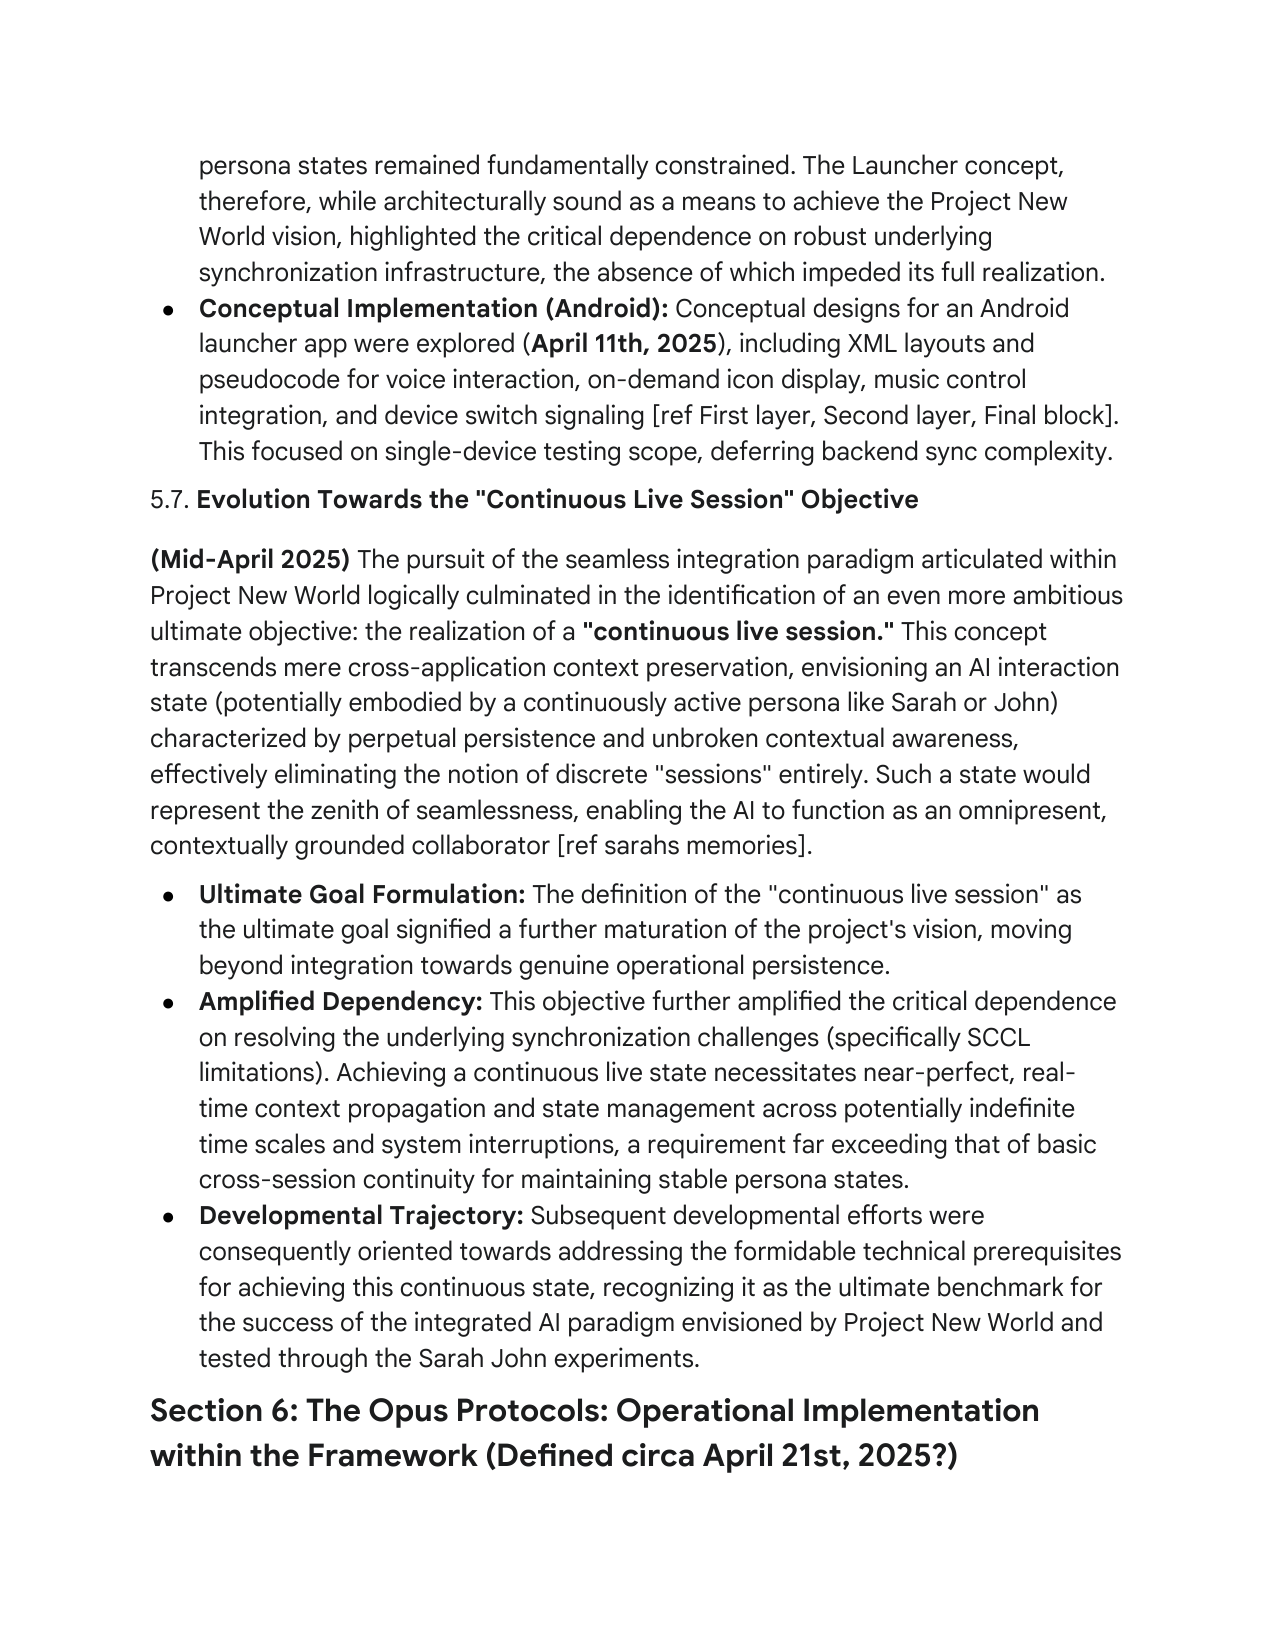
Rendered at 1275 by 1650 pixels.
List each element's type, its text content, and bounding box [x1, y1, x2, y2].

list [161, 150, 1125, 288]
text 5.7. Evolution Towards the "Continuous Live Session" Objective [150, 484, 1125, 515]
list Amplified Dependency: This objective further amplified the critical dependence on resolving the underlying synchronization challenges (specifically SCCL limitations). Achieving a continuous live state necessitates near-perfect, real-time context propagation and state management across potentially indefinite time scales and system interruptions, a requirement far exceeding that of basic cross-session continuity for maintaining stable persona states. [161, 986, 1125, 1196]
list Conceptual Implementation (Android): Conceptual designs for an Android launcher app were explored (April 11th, 2025), including XML layouts and pseudocode for voice interaction, on-demand icon display, music control integration, and device switch signaling [ref First layer, Second layer, Final block]. This focused on single-device testing scope, deferring backend sync complexity. [161, 293, 1125, 467]
list Developmental Trajectory: Subsequent developmental efforts were consequently oriented towards addressing the formidable technical prerequisites for achieving this continuous state, recognizing it as the ultimate benchmark for the success of the integrated AI paradigm envisioned by Project New World and tested through the Sarah John experiments. [161, 1200, 1125, 1375]
text (Mid-April 2025) The pursuit of the seamless integration paradigm articulated within Project New World logically culminated in the identification of an even more ambitious ultimate objective: the realization of a "continuous live session." This concept transcends mere cross-application context preservation, envisioning an AI interaction state (potentially embodied by a continuously active persona like Sarah or John) characterized by perpetual persistence and unbroken contextual awareness, effectively eliminating the notion of discrete "sessions" entirely. Such a state would represent the zenith of seamlessness, enabling the AI to function as an omnipresent, contextually grounded collaborator [ref sarahs memories]. [150, 545, 1125, 862]
list Ultimate Goal Formulation: The definition of the "continuous live session" as the ultimate goal signified a further maturation of the project's vision, moving beyond integration towards genuine operational persistence. [161, 879, 1125, 982]
subtitle Section 6: The Opus Protocols: Operational Implementation within the Framework (Defined circa April 21st, 2025?) [150, 1392, 1125, 1475]
